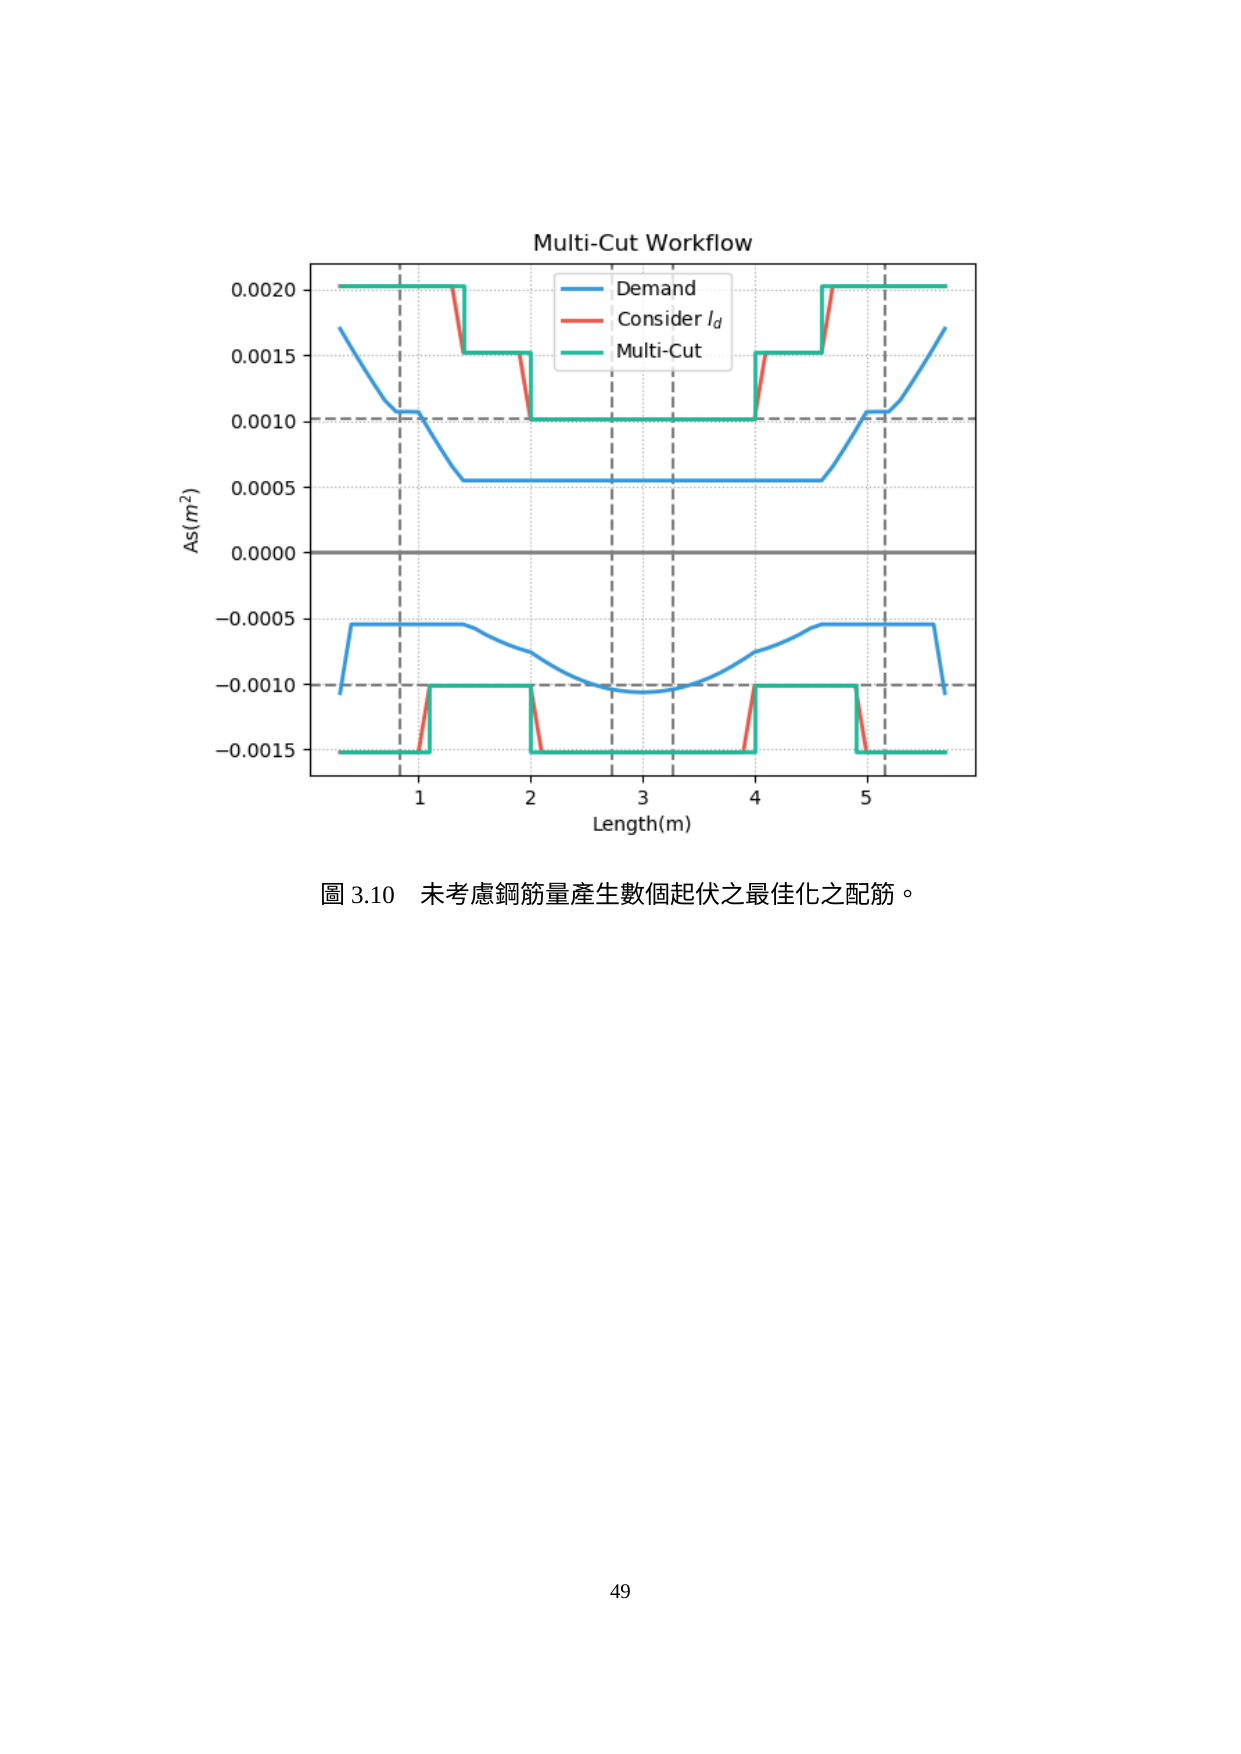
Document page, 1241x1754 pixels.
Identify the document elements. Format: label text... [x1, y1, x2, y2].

picture [177, 184, 1063, 849]
